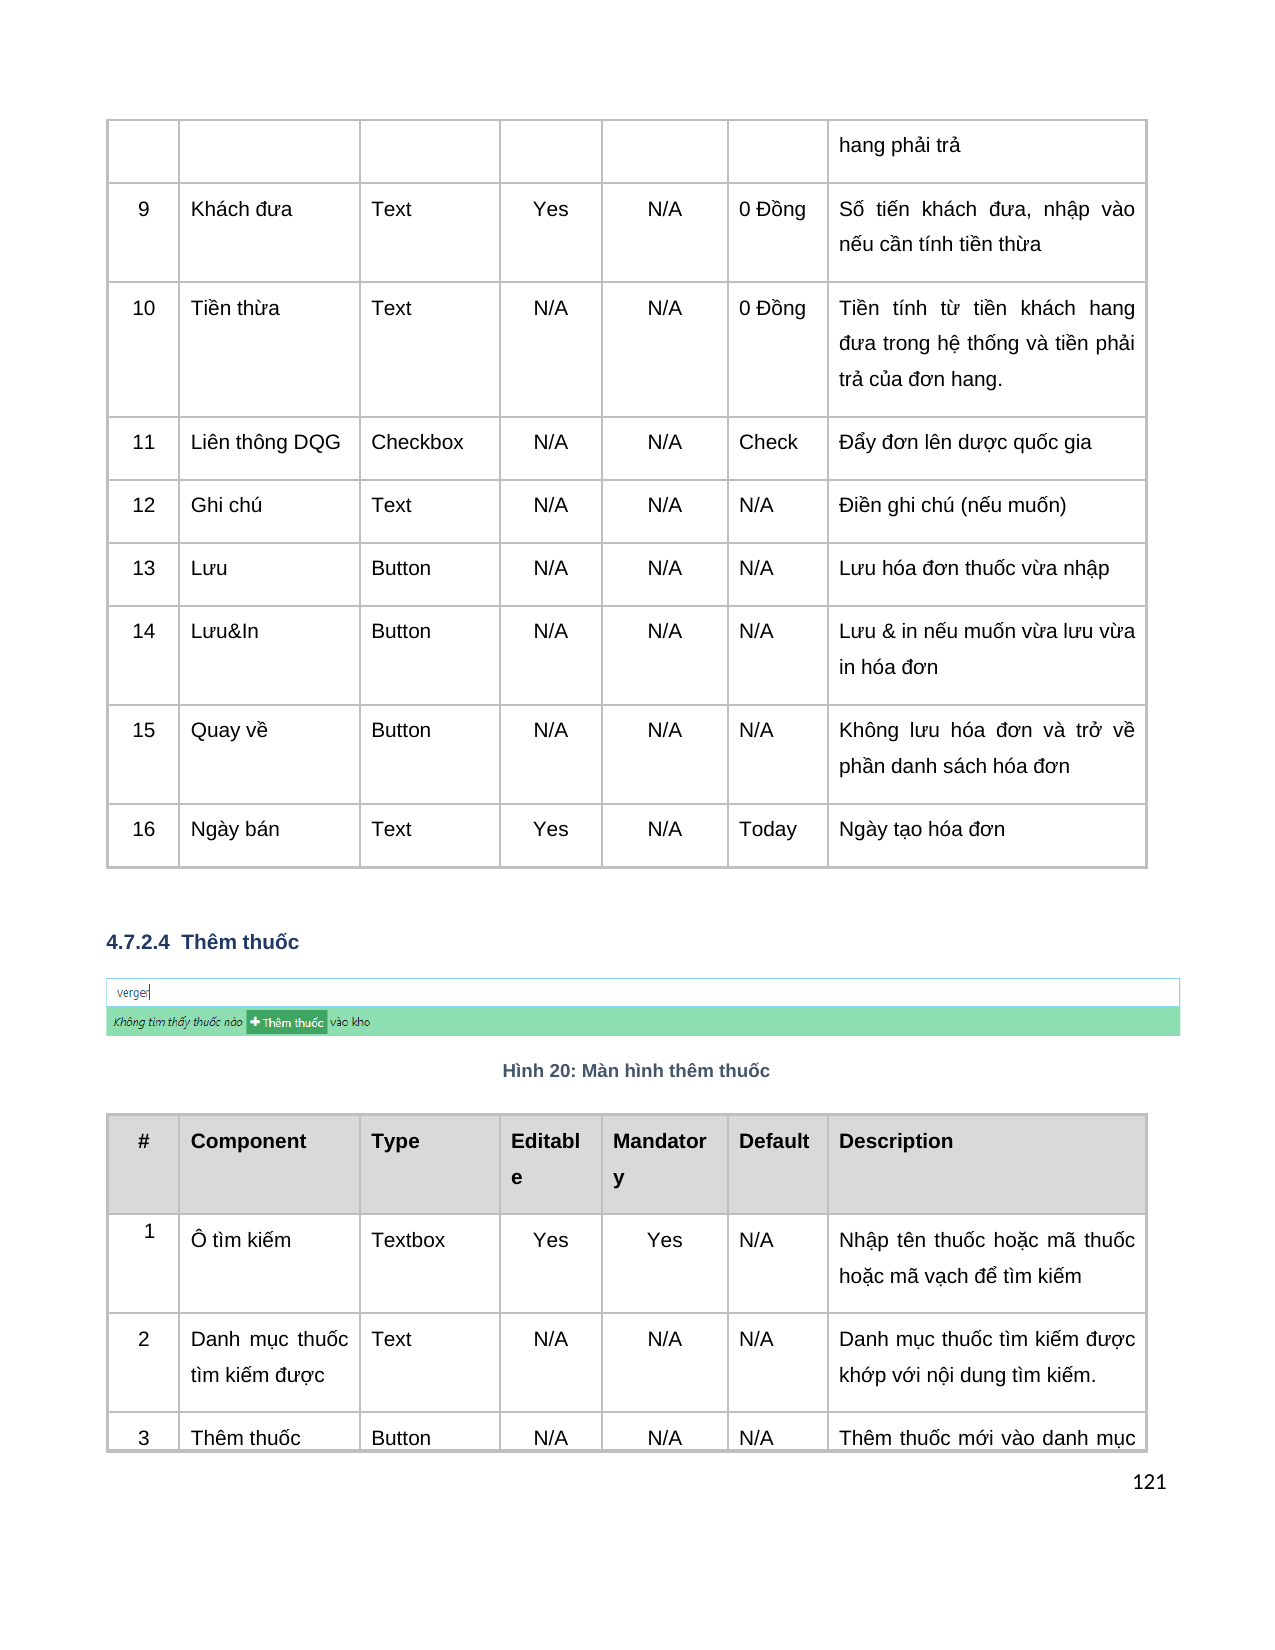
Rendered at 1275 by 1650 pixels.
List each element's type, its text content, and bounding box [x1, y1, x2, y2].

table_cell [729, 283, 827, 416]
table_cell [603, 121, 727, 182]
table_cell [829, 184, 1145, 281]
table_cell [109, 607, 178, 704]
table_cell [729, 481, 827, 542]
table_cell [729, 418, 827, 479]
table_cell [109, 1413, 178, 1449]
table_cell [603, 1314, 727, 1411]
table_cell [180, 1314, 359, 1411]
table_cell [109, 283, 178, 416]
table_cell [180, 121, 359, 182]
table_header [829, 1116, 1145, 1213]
subtitle Thêm thuốc [106, 930, 1167, 954]
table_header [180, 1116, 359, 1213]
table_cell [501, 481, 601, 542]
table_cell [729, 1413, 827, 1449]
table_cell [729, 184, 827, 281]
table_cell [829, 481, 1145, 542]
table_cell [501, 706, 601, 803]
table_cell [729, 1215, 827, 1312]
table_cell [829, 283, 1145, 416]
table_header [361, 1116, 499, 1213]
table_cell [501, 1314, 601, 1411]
picture [106, 978, 1181, 1036]
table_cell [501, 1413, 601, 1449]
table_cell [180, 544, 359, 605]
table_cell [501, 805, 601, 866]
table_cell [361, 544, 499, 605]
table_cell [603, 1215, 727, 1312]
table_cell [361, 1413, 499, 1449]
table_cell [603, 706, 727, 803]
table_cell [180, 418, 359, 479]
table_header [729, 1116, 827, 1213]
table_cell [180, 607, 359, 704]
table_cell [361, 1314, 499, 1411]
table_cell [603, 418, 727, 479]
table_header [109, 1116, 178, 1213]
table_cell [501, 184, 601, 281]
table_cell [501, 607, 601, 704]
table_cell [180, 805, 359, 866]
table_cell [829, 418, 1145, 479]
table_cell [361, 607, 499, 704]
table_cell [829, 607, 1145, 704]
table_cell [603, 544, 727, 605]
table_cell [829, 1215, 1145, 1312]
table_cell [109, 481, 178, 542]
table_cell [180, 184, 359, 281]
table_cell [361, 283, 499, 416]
text Hình 20: Màn hình thêm thuốc [106, 1060, 1167, 1081]
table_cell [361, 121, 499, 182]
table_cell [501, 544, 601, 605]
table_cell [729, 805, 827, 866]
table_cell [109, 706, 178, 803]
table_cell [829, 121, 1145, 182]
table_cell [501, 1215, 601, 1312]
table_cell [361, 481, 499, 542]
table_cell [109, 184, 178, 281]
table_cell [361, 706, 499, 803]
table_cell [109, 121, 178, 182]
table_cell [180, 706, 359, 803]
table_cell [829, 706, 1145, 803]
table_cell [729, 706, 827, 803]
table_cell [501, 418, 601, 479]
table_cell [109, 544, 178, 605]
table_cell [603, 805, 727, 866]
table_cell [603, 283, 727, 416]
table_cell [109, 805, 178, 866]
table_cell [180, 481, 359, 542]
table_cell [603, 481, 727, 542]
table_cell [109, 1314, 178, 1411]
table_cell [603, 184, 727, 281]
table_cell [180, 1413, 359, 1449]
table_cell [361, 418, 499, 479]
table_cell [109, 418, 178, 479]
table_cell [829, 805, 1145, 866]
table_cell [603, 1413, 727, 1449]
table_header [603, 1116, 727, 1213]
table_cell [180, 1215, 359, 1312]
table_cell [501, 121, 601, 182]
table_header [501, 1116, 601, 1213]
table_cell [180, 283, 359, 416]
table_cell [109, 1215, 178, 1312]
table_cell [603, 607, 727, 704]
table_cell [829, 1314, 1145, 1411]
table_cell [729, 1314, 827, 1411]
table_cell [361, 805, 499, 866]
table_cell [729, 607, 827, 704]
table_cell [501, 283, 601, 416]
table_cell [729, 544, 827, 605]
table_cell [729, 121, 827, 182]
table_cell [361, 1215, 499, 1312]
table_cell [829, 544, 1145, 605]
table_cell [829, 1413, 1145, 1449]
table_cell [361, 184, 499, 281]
